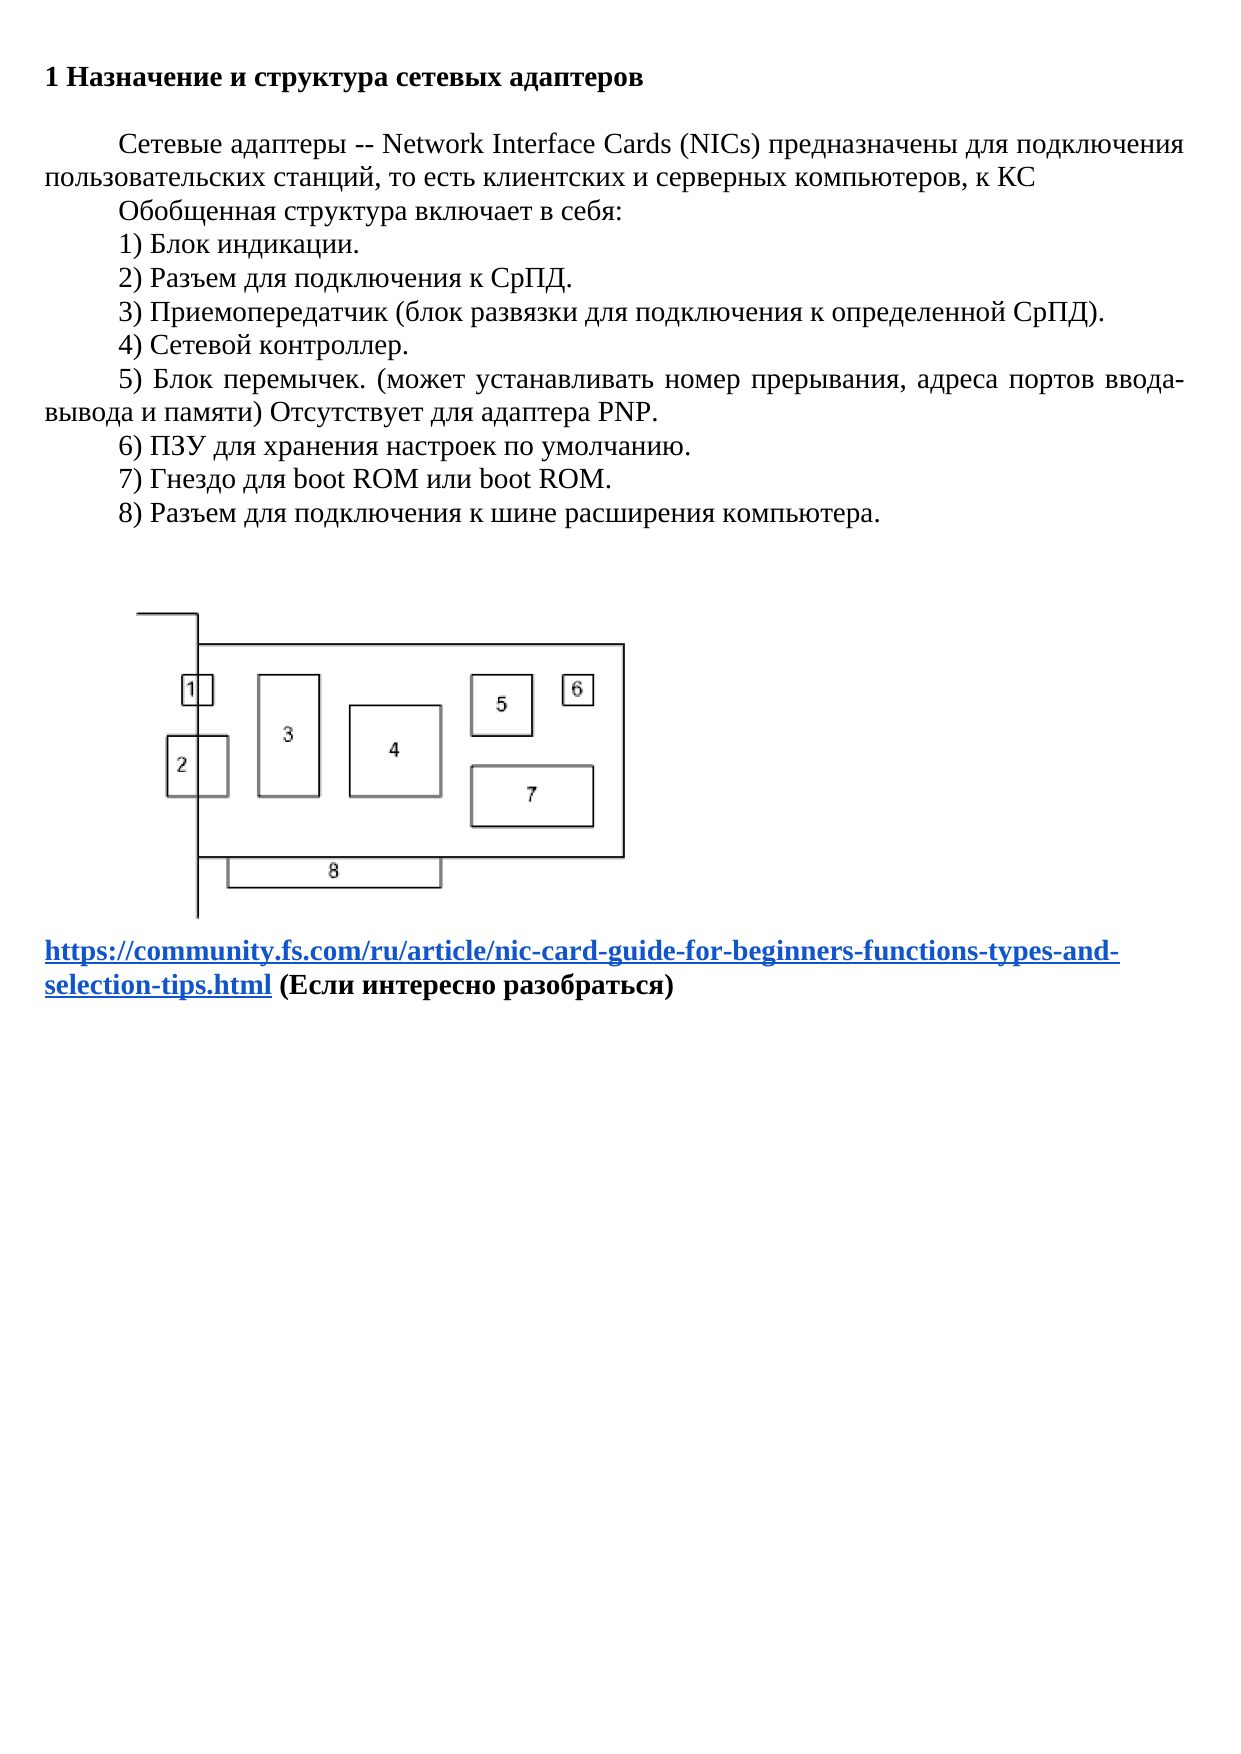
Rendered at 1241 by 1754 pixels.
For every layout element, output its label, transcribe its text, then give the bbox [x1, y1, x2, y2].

text 4) Сетевой контроллер. [44, 327, 1185, 361]
text 3) Приемопередатчик (блок развязки для подключения к определенной СрПД). [44, 294, 1185, 327]
subtitle 1 Назначение и структура сетевых адаптеров [44, 59, 1185, 92]
text 6) ПЗУ для хранения настроек по умолчанию. [44, 428, 1185, 461]
text Обобщенная структура включает в себя: [44, 193, 1185, 227]
text 1) Блок индикации. [44, 227, 1185, 260]
text Сетевые адаптеры -- Network Interface Cards (NICs) предназначены для подключения пользовательских станций, то есть клиентских и серверных компьютеров, к КС [44, 126, 1185, 193]
text 2) Разъем для подключения к СрПД. [44, 260, 1185, 294]
text 7) Гнездо для boot ROM или boot ROM. [44, 461, 1185, 495]
text 5) Блок перемычек. (может устанавливать номер прерывания, адреса портов ввода-вывода и памяти) Отсутствует для адаптера PNP. [44, 361, 1185, 428]
text https://community.fs.com/ru/article/nic-card-guide-for-beginners-functions-types-and-selection-tips.html (Если интересно разобраться) [44, 933, 1185, 1000]
picture [118, 595, 652, 934]
text 8) Разъем для подключения к шине расширения компьютера. [44, 495, 1185, 528]
